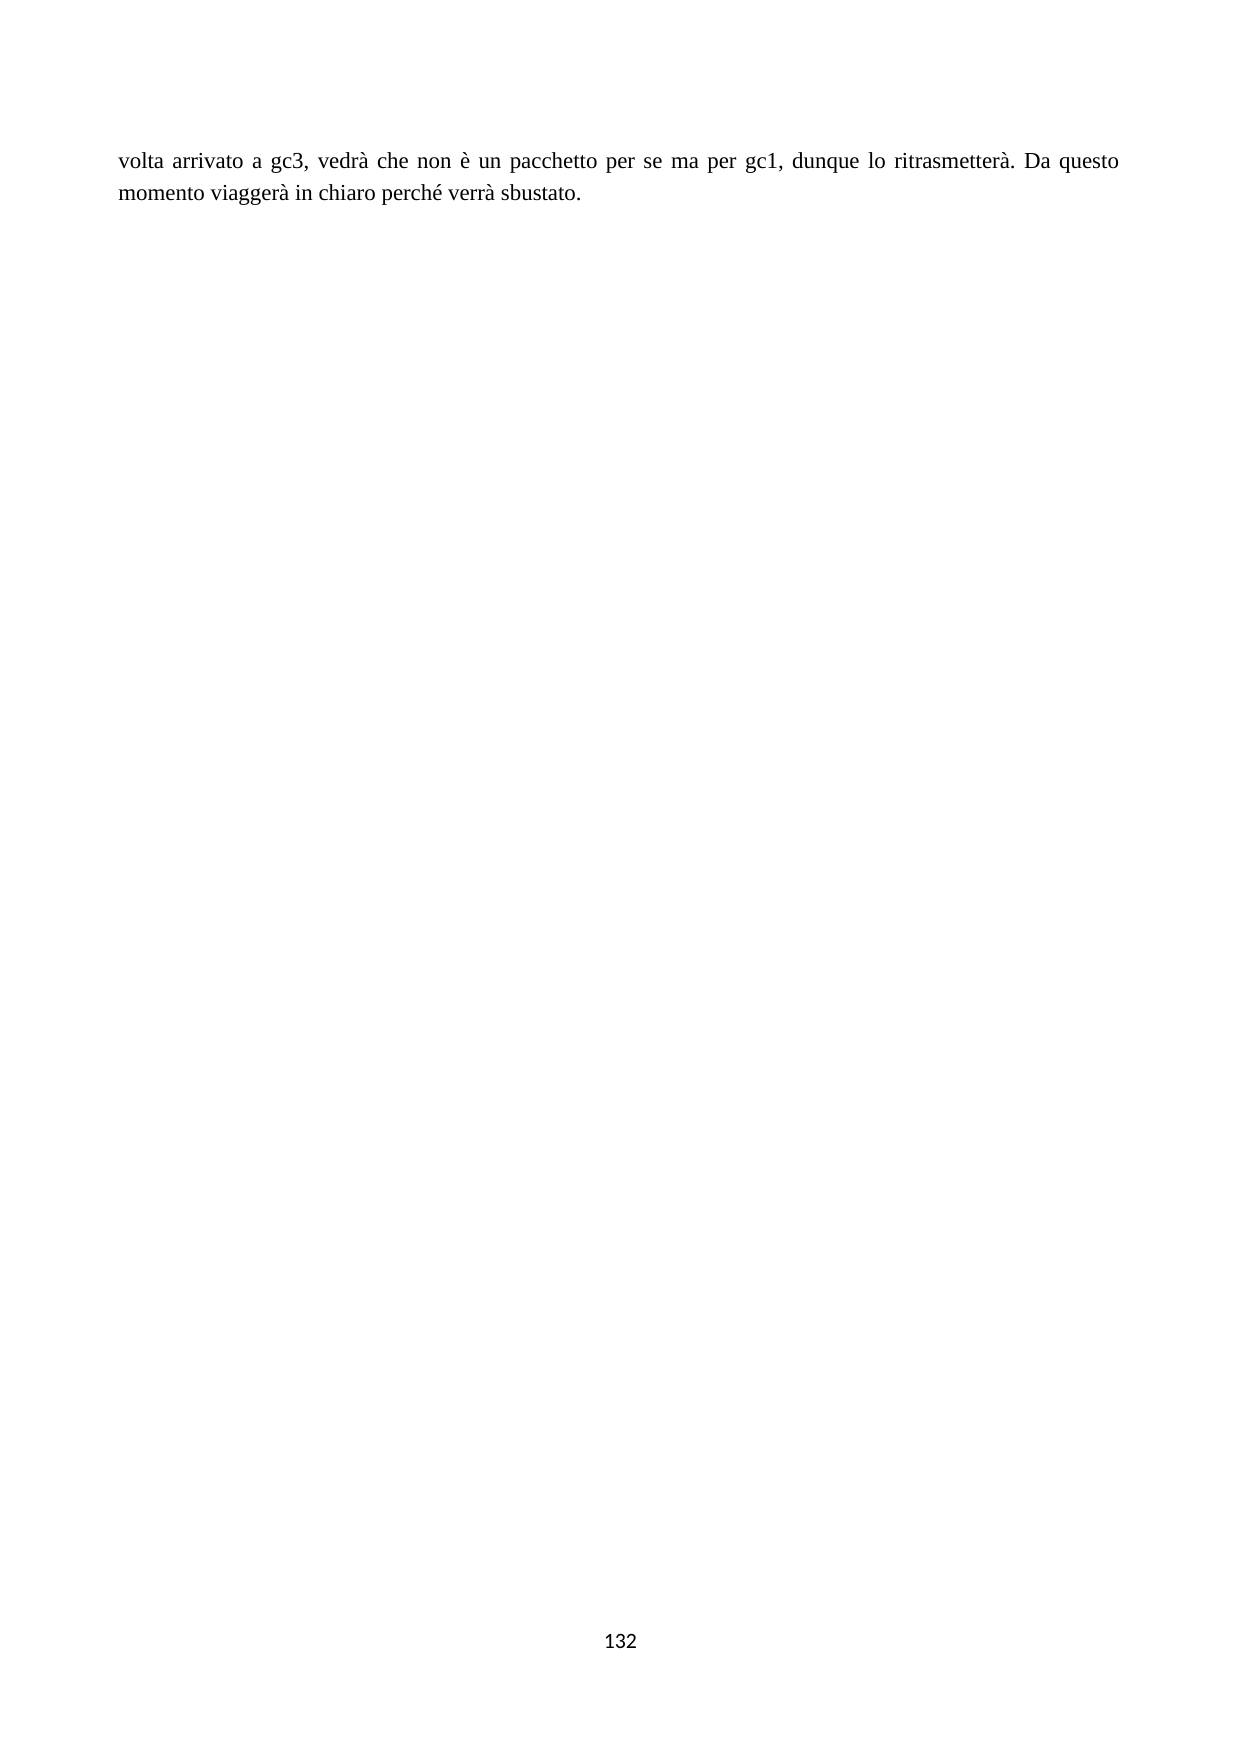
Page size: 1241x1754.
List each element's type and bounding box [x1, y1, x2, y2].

text [118, 148, 1122, 206]
